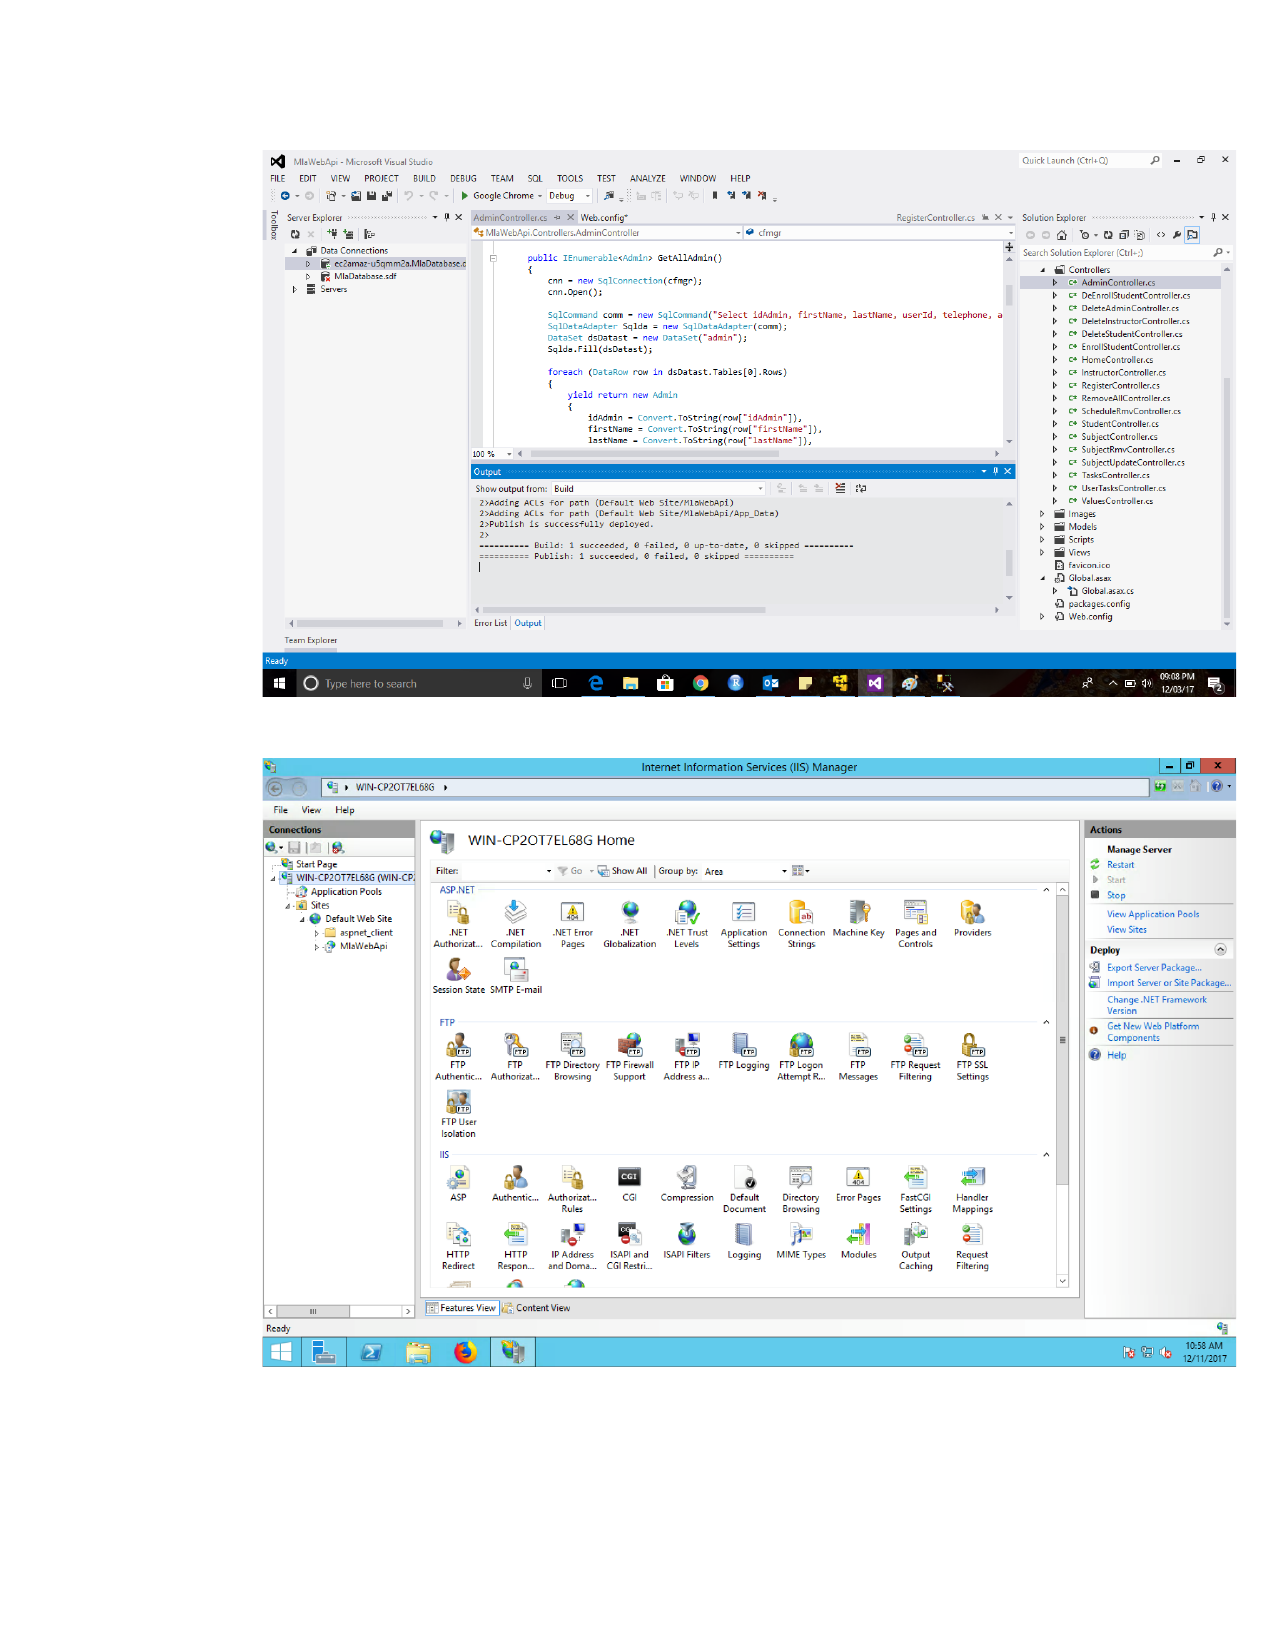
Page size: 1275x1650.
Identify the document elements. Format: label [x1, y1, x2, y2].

picture [262, 758, 1237, 1367]
picture [262, 150, 1237, 697]
